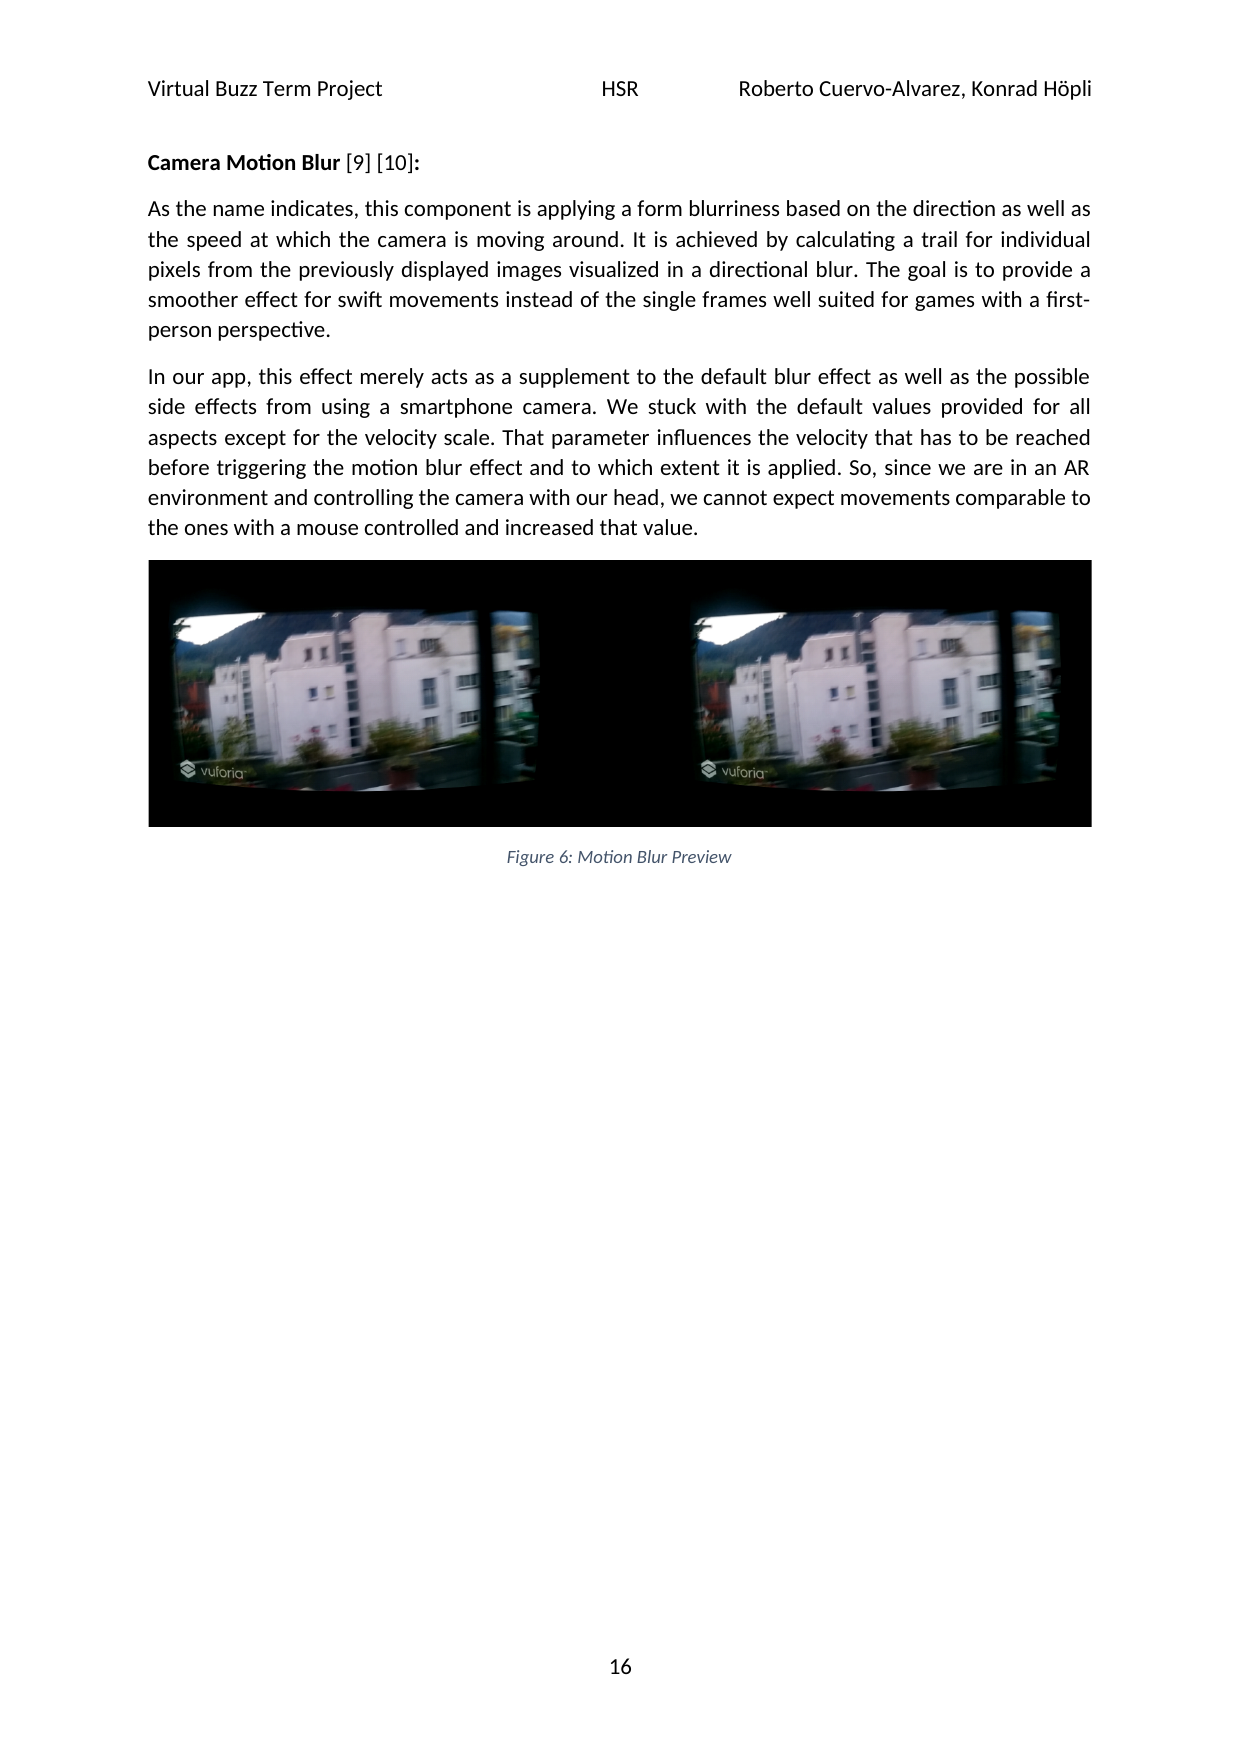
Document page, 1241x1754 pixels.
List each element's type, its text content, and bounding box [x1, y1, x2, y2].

text In our app, this effect merely acts as a supplement to the default blur effect as well as the possible side effects from using a smartphone camera. We stuck with the default values provided for all aspects except for the velocity scale. That parameter influences the velocity that has to be reached before triggering the motion blur effect and to which extent it is applied. So, since we are in an AR environment and controlling the camera with our head, we cannot expect movements comparable to the ones with a mouse controlled and increased that value. [148, 362, 1093, 541]
text As the name indicates, this component is applying a form blurriness based on the direction as well as the speed at which the camera is moving around. It is achieved by calculating a trail for individual pixels from the previously displayed images visualized in a directional blur. The goal is to provide a smoother effect for swift movements instead of the single frames well suited for games with a first-person perspective. [148, 194, 1093, 343]
text Camera Motion Blur: [148, 148, 1093, 176]
text Figure 6: Motion Blur Preview [148, 845, 1093, 868]
picture [148, 560, 1092, 827]
